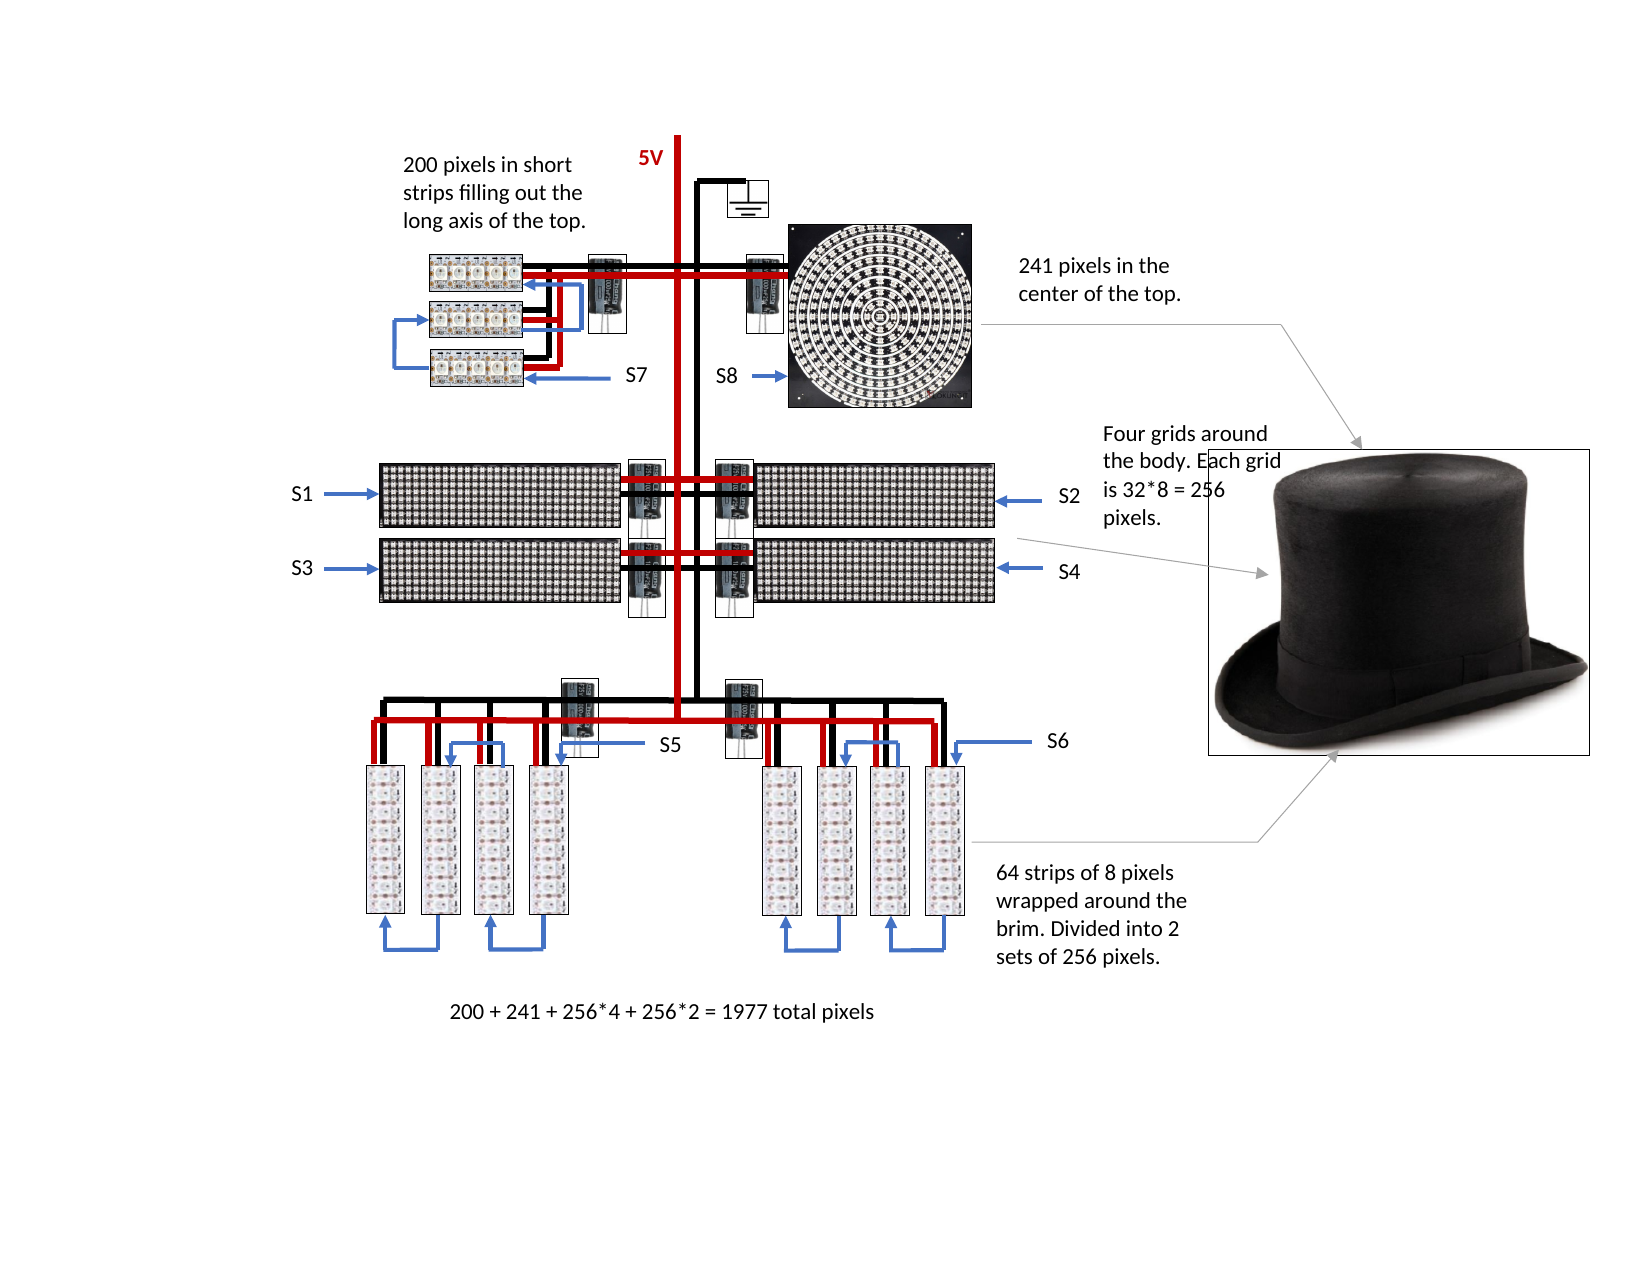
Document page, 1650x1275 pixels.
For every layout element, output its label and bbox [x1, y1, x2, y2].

picture [430, 302, 522, 337]
picture [716, 460, 753, 476]
picture [422, 766, 460, 913]
picture [475, 766, 513, 914]
picture [726, 724, 762, 758]
picture [716, 556, 753, 565]
picture [629, 460, 665, 476]
picture [629, 497, 665, 538]
picture [716, 571, 753, 617]
picture [629, 539, 665, 550]
picture [871, 767, 909, 915]
picture [530, 766, 568, 913]
picture [629, 571, 665, 617]
picture [367, 766, 404, 913]
picture [716, 483, 753, 491]
picture [754, 464, 994, 527]
picture [563, 745, 598, 756]
picture [1209, 450, 1589, 755]
picture [562, 724, 598, 741]
picture [754, 539, 994, 602]
picture [629, 483, 665, 491]
picture [629, 556, 665, 565]
picture [562, 679, 598, 697]
picture [431, 350, 523, 386]
picture [380, 464, 620, 527]
picture [716, 497, 753, 538]
picture [726, 680, 762, 697]
picture [562, 704, 598, 717]
picture [747, 255, 783, 263]
picture [763, 767, 801, 915]
picture [589, 255, 626, 263]
picture [716, 539, 753, 550]
picture [726, 704, 762, 717]
picture [789, 225, 971, 407]
picture [818, 767, 856, 915]
picture [926, 767, 964, 915]
picture [589, 279, 626, 333]
picture [380, 539, 620, 602]
picture [430, 255, 522, 291]
picture [747, 279, 783, 333]
picture [728, 181, 768, 217]
